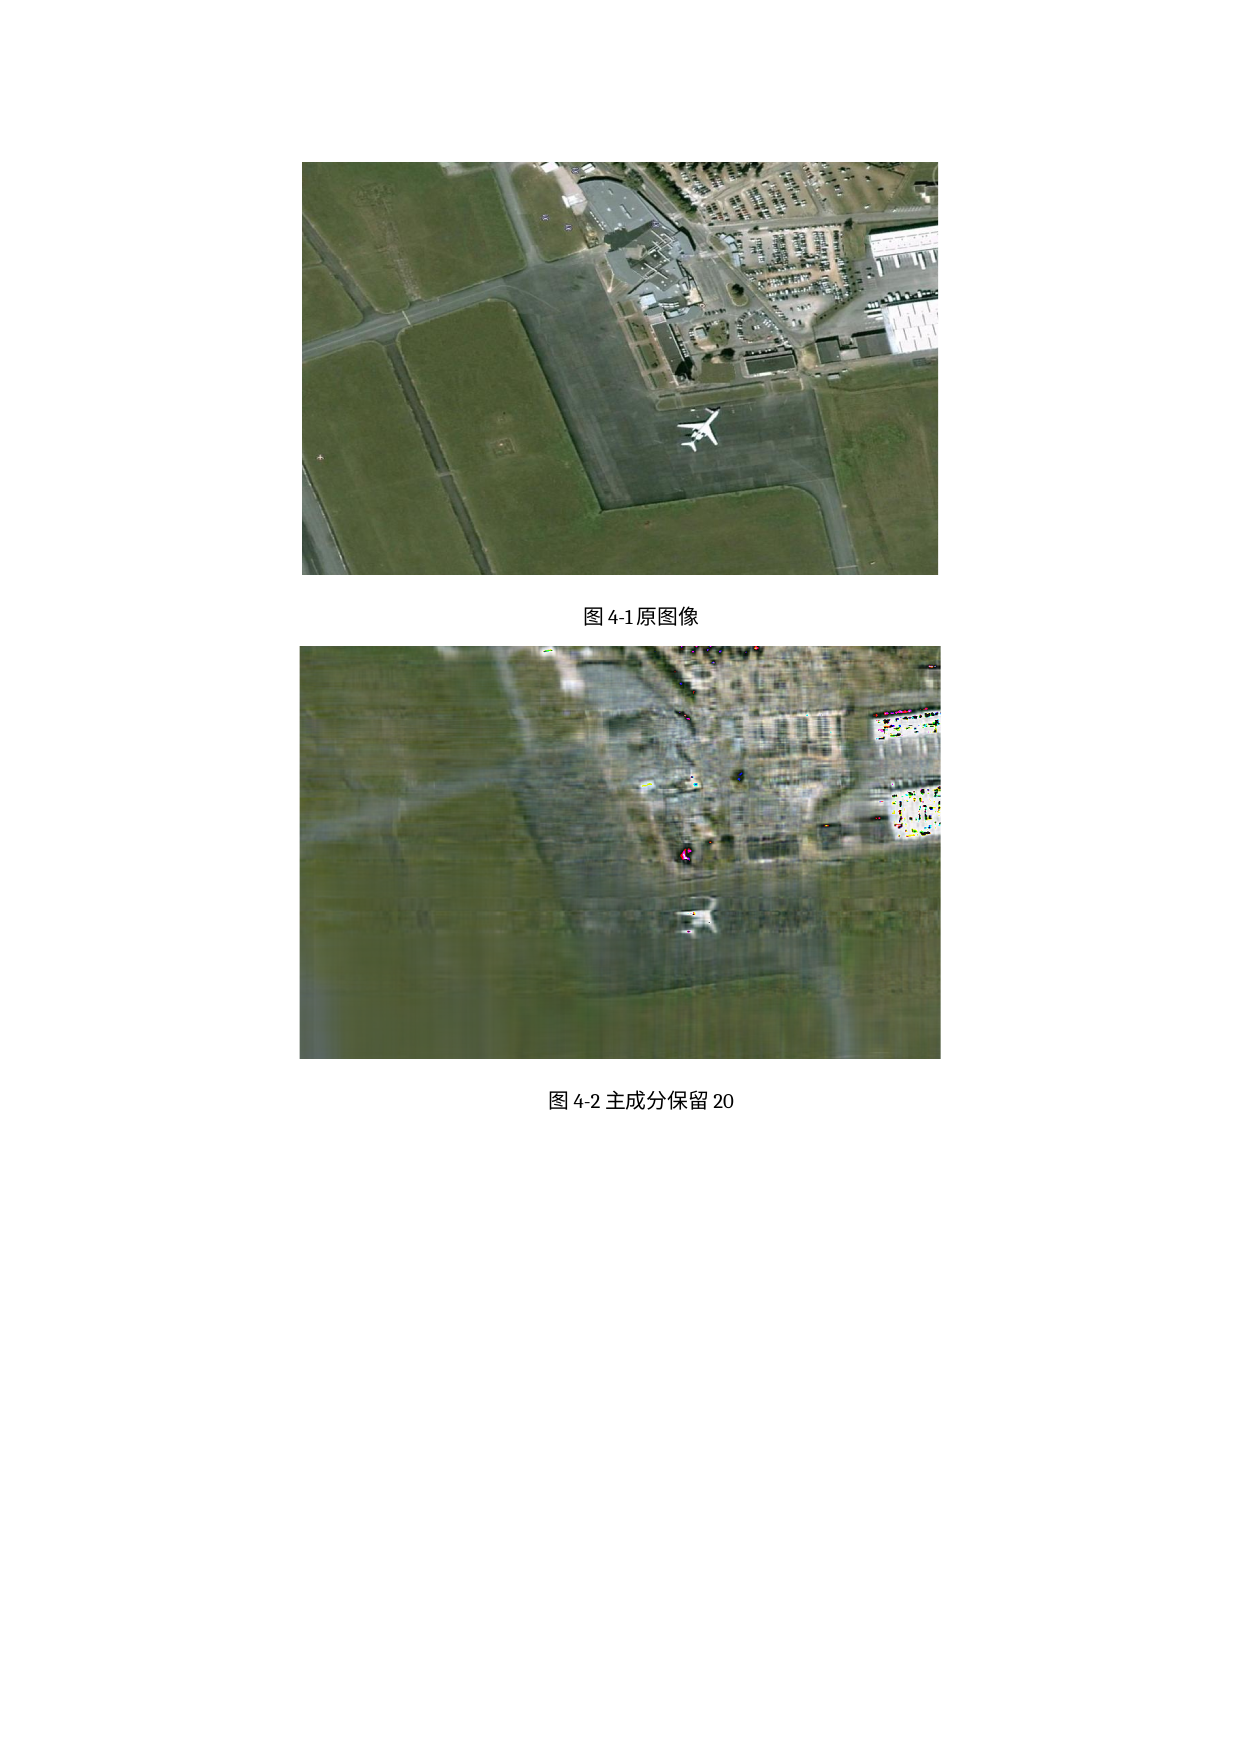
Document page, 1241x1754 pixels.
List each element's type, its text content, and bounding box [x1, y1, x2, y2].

text 图4-1原图像 [187, 599, 1053, 631]
picture [299, 646, 941, 1059]
picture [302, 162, 939, 575]
text 图4-2 主成分保留20 [187, 1083, 1053, 1116]
